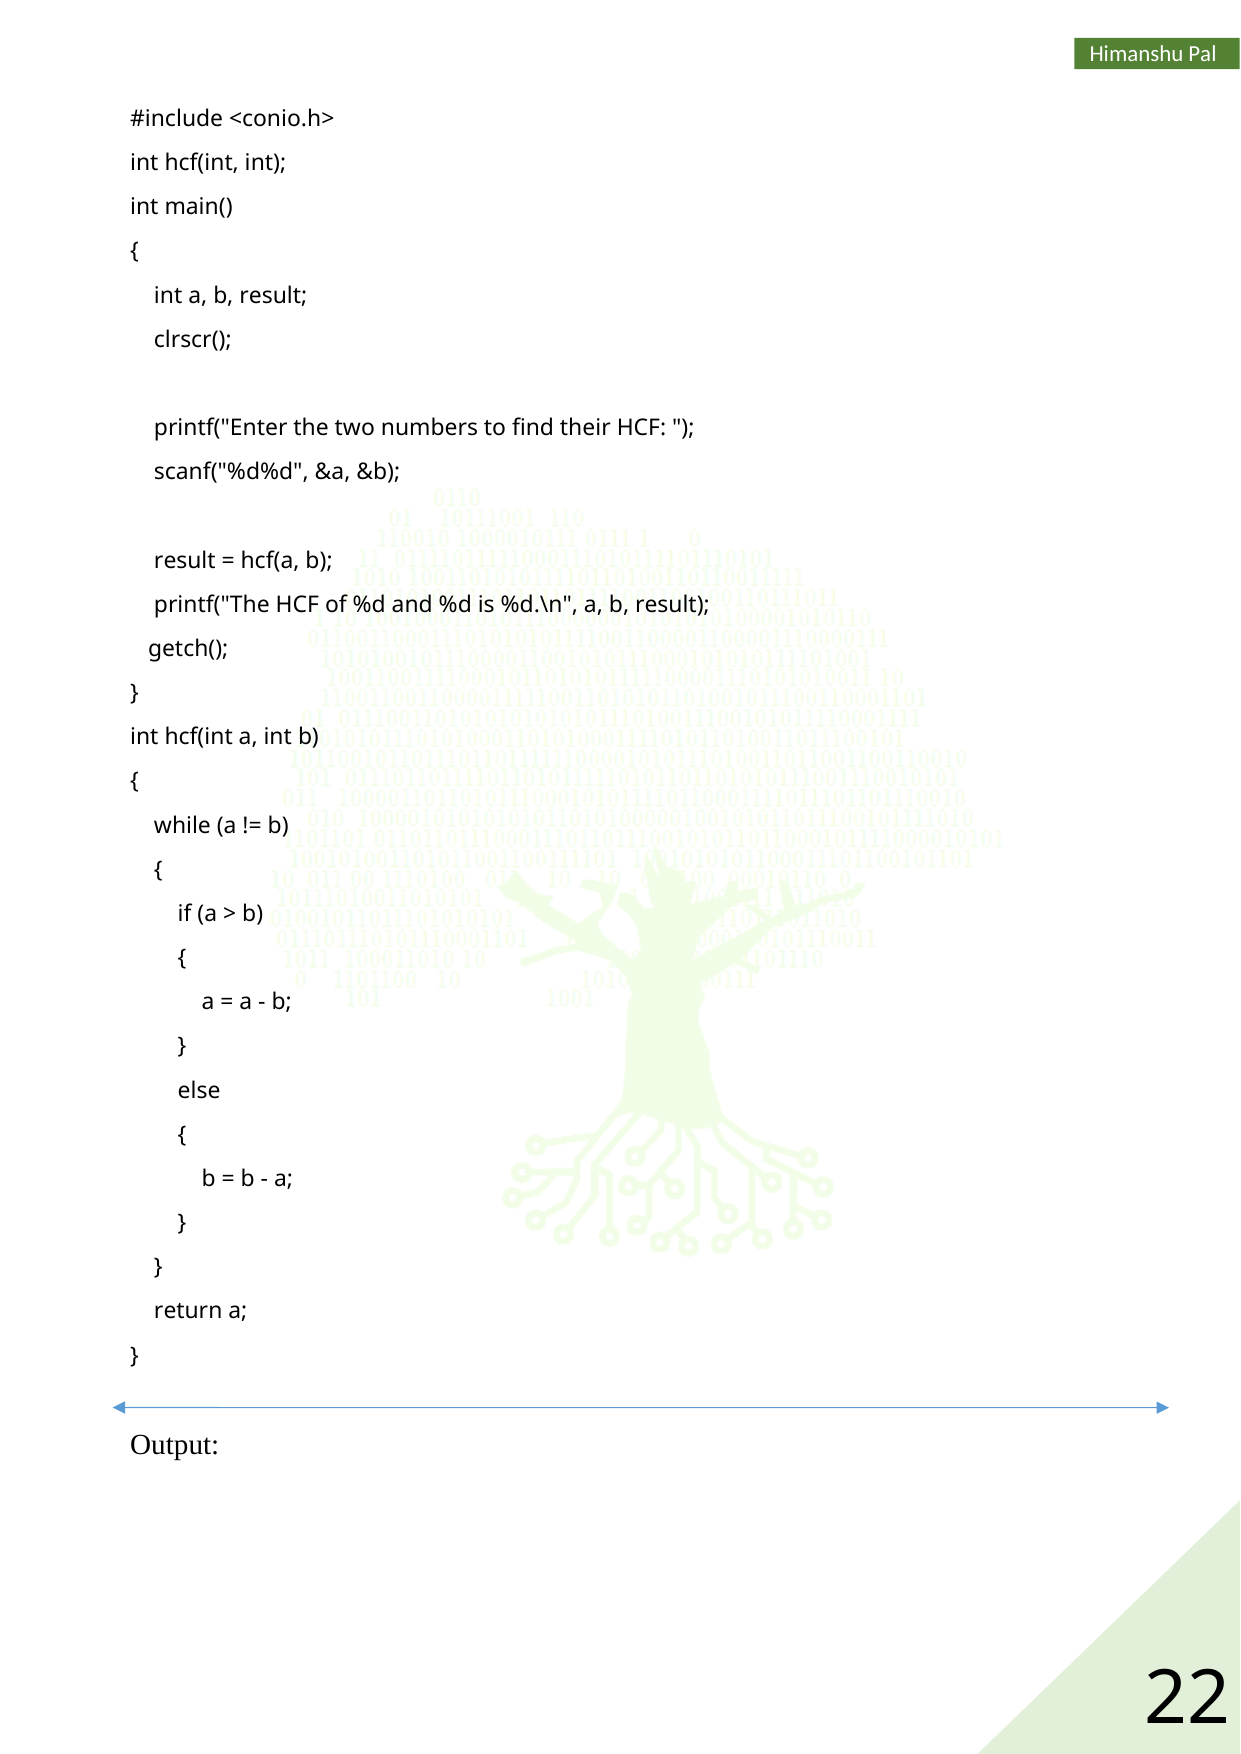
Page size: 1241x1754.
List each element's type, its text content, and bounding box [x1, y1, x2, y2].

text printf("The HCF of %d and %d is %d.\n", a, b, result); [130, 588, 1152, 619]
text { [130, 941, 1152, 972]
text int a, b, result; [130, 278, 1152, 310]
text if (a > b) [130, 897, 1152, 928]
text else [130, 1073, 1152, 1105]
text { [130, 234, 1152, 266]
text { [130, 853, 1152, 884]
text } [130, 1206, 1152, 1237]
text int hcf(int a, int b) [130, 720, 1152, 751]
text } [130, 1250, 1152, 1281]
text clrscr(); [130, 323, 1152, 354]
text printf("Enter the two numbers to find their HCF: "); [130, 411, 1152, 442]
text while (a != b) [130, 808, 1152, 840]
text getch(); [130, 632, 1152, 663]
text int main() [130, 190, 1152, 221]
text int hcf(int, int); [130, 146, 1152, 177]
text { [130, 764, 1152, 796]
text scanf("%d%d", &a, &b); [130, 455, 1152, 486]
text Output: [130, 1427, 1152, 1460]
text #include <conio.h> [130, 102, 1152, 133]
text } [130, 1338, 1152, 1370]
text return a; [130, 1294, 1152, 1326]
text { [130, 1118, 1152, 1149]
text } [130, 1029, 1152, 1061]
text result = hcf(a, b); [130, 543, 1152, 575]
text b = b - a; [130, 1162, 1152, 1193]
text } [130, 676, 1152, 707]
text a = a - b; [130, 985, 1152, 1016]
